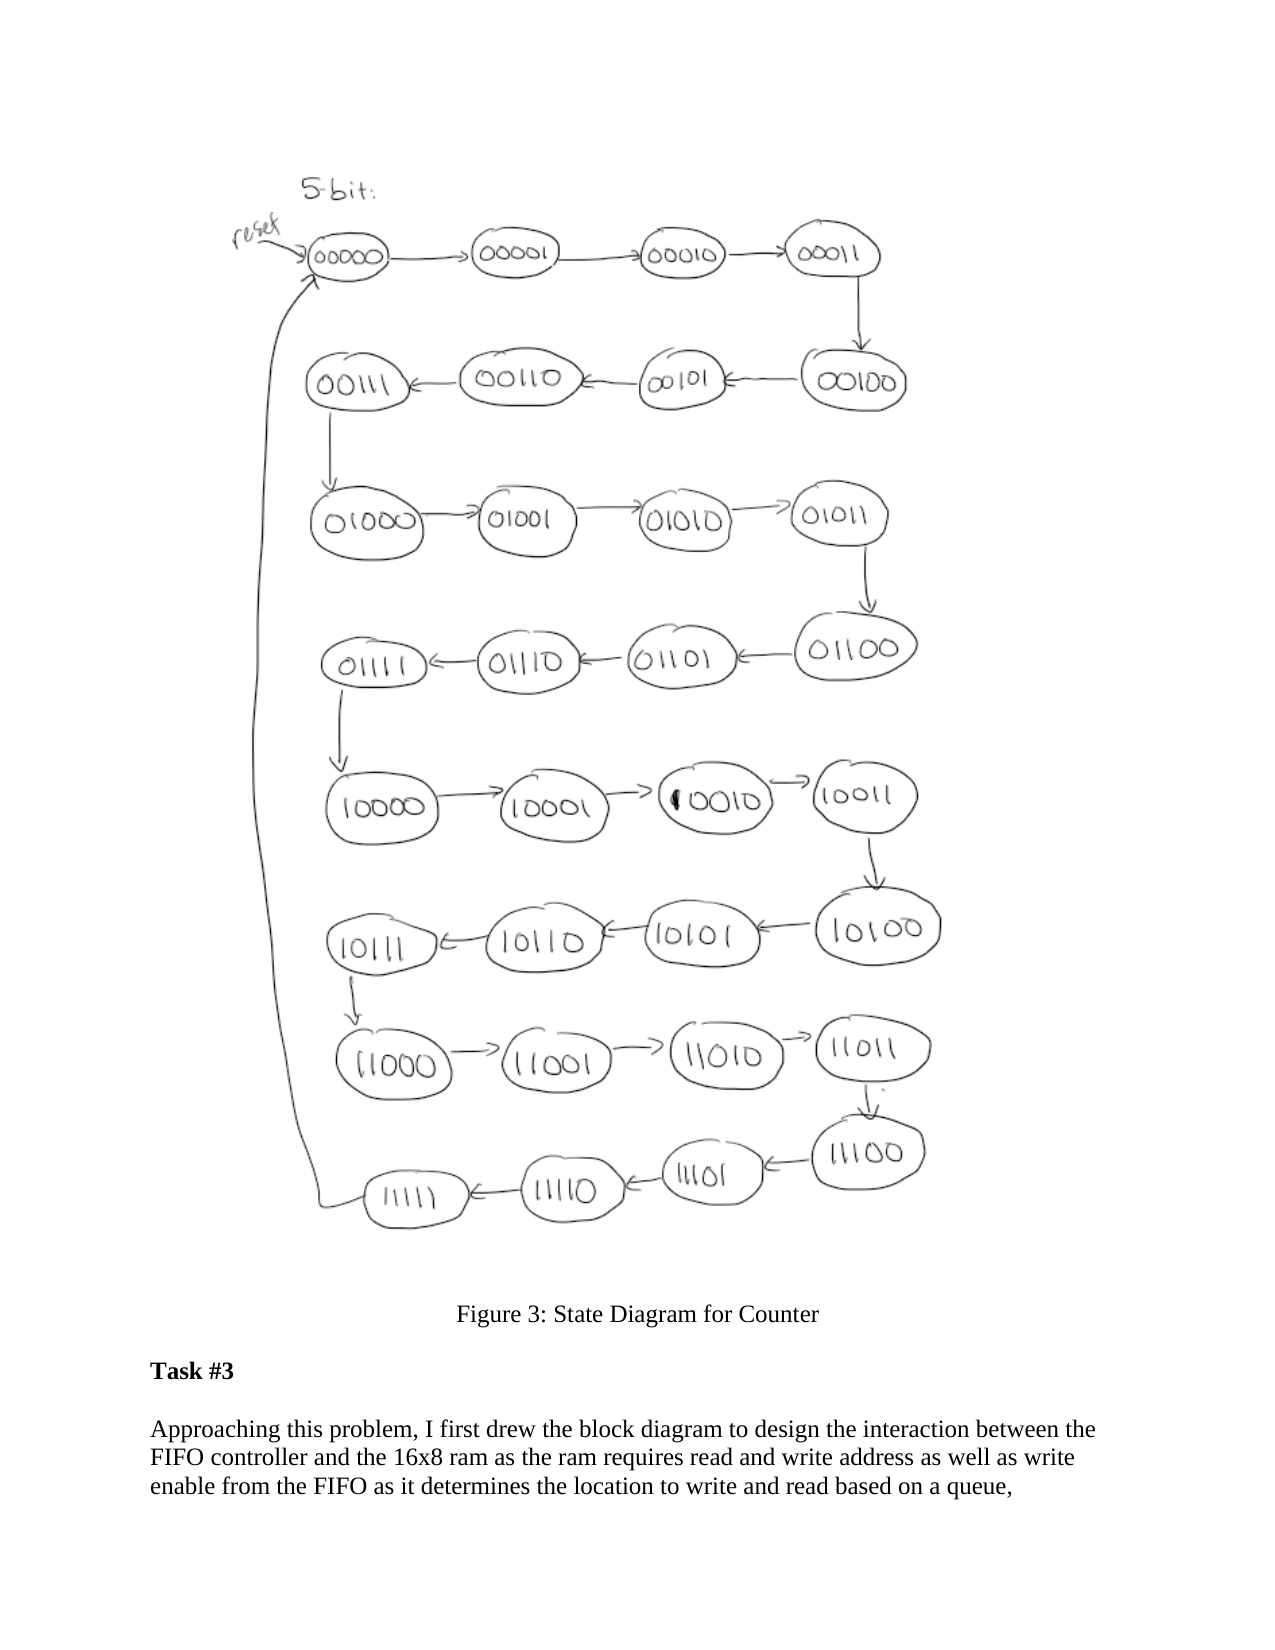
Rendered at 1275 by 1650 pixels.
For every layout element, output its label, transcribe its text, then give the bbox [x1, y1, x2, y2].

text Figure 3: State Diagram for Counter [150, 1299, 1125, 1327]
text Task #3 [150, 1356, 1125, 1385]
picture [150, 150, 1125, 1299]
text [150, 1414, 1125, 1500]
